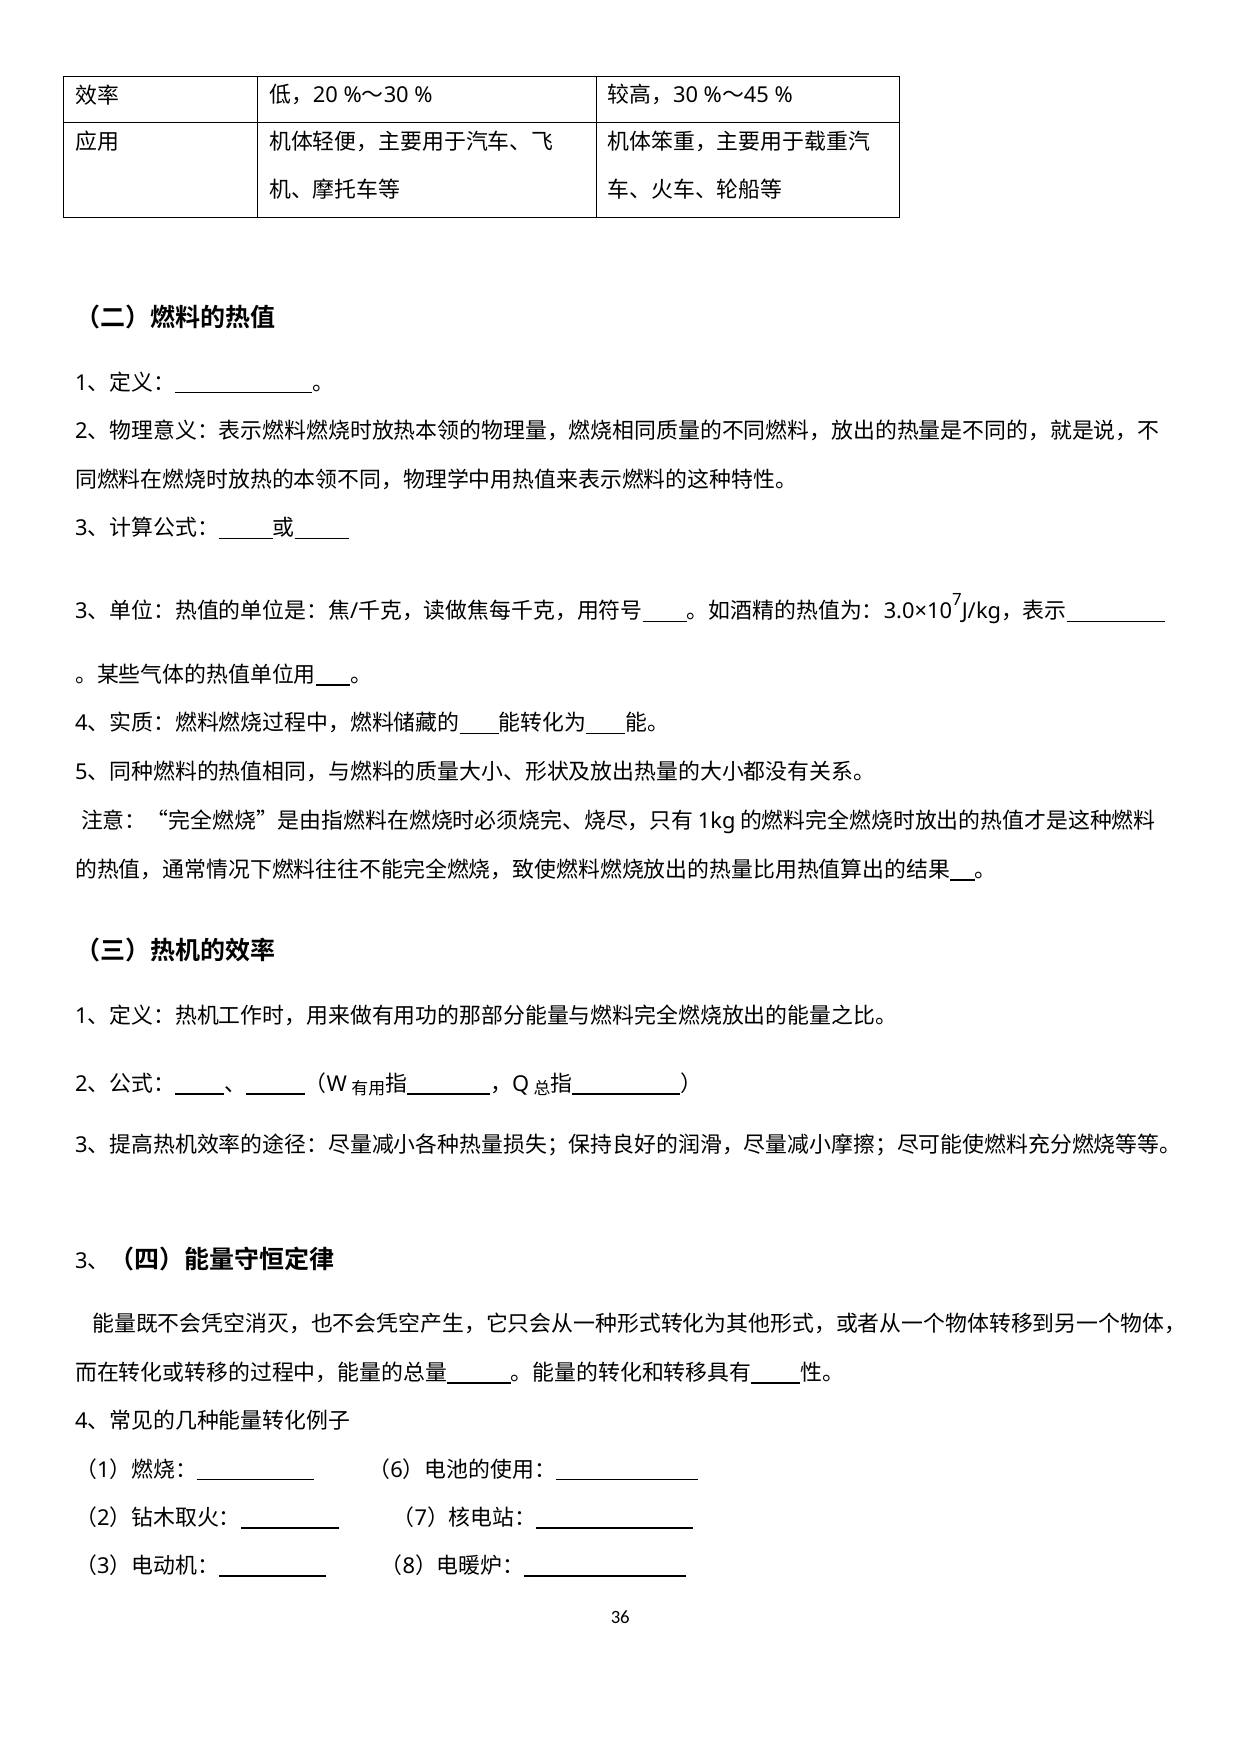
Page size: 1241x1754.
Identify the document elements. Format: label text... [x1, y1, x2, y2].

list 计算公式： 或 3、单位：热值的单位是：焦/千克，读做焦每千克，用符号 。如酒精的热值为：3.0×107J/kg，表示 。某些气体的热值单位用 。 4、实质：燃料燃烧过程中，燃料储藏的 能转化为 能。 5、同种燃料的热值相同，与燃料的质量大小、形状及放出热量的大小都没有关系。 注意：“完全燃烧”是由指燃料在燃烧时必须烧完、烧尽，只有1kg的燃料完全燃烧时放出的热值才是这种燃料的热值，通常情况下燃料往往不能完全燃烧，致使燃料燃烧放出的热量比用热值算出的结果 。 （三）热机的效率 1、定义：热机工作时，用来做有用功的那部分能量与燃料完全燃烧放出的能量之比。 [75, 510, 1165, 1030]
list （四）能量守恒定律 能量既不会凭空消灭，也不会凭空产生，它只会从一种形式转化为其他形式，或者从一个物体转移到另一个物体，而在转化或转移的过程中，能量的总量 。能量的转化和转移具有 性。 [75, 1225, 1165, 1308]
text 4、常见的几种能量转化例子 [75, 1403, 1165, 1436]
text （二）燃料的热值 1、定义： 。 2、物理意义：表示燃料燃烧时放热本领的物理量，燃烧相同质量的不同燃料，放出的热量是不同的，就是说，不同燃料在燃烧时放热的本领不同，物理学中用热值来表示燃料的这种特性。 [75, 218, 1165, 494]
text （2）钻木取火： （7）核电站： [536, 1500, 1165, 1532]
table_cell 较高，30 %～45 % [597, 77, 899, 122]
table_cell 效率 [64, 77, 257, 122]
table_cell 机体轻便，主要用于汽车、飞机、摩托车等 [258, 123, 596, 217]
list （四）能量守恒定律 能量既不会凭空消灭，也不会凭空产生，它只会从一种形式转化为其他形式，或者从一个物体转移到另一个物体，而在转化或转移的过程中，能量的总量 。能量的转化和转移具有 性。 [75, 1338, 1165, 1387]
table_cell 应用 [64, 123, 257, 217]
table_cell 低，20 %～30 % [258, 77, 596, 122]
list 公式： 、 （W有用指 ，Q总指 ） 3、提高热机效率的途径：尽量减小各种热量损失；保持良好的润滑，尽量减小摩擦；尽可能使燃料充分燃烧等等。 [75, 1046, 1165, 1208]
table_cell 机体笨重，主要用于载重汽车、火车、轮船等 [597, 123, 899, 217]
text （1）燃烧： （6）电池的使用： [75, 1451, 1165, 1484]
text （3）电动机： （8）电暖炉： [75, 1548, 1165, 1581]
